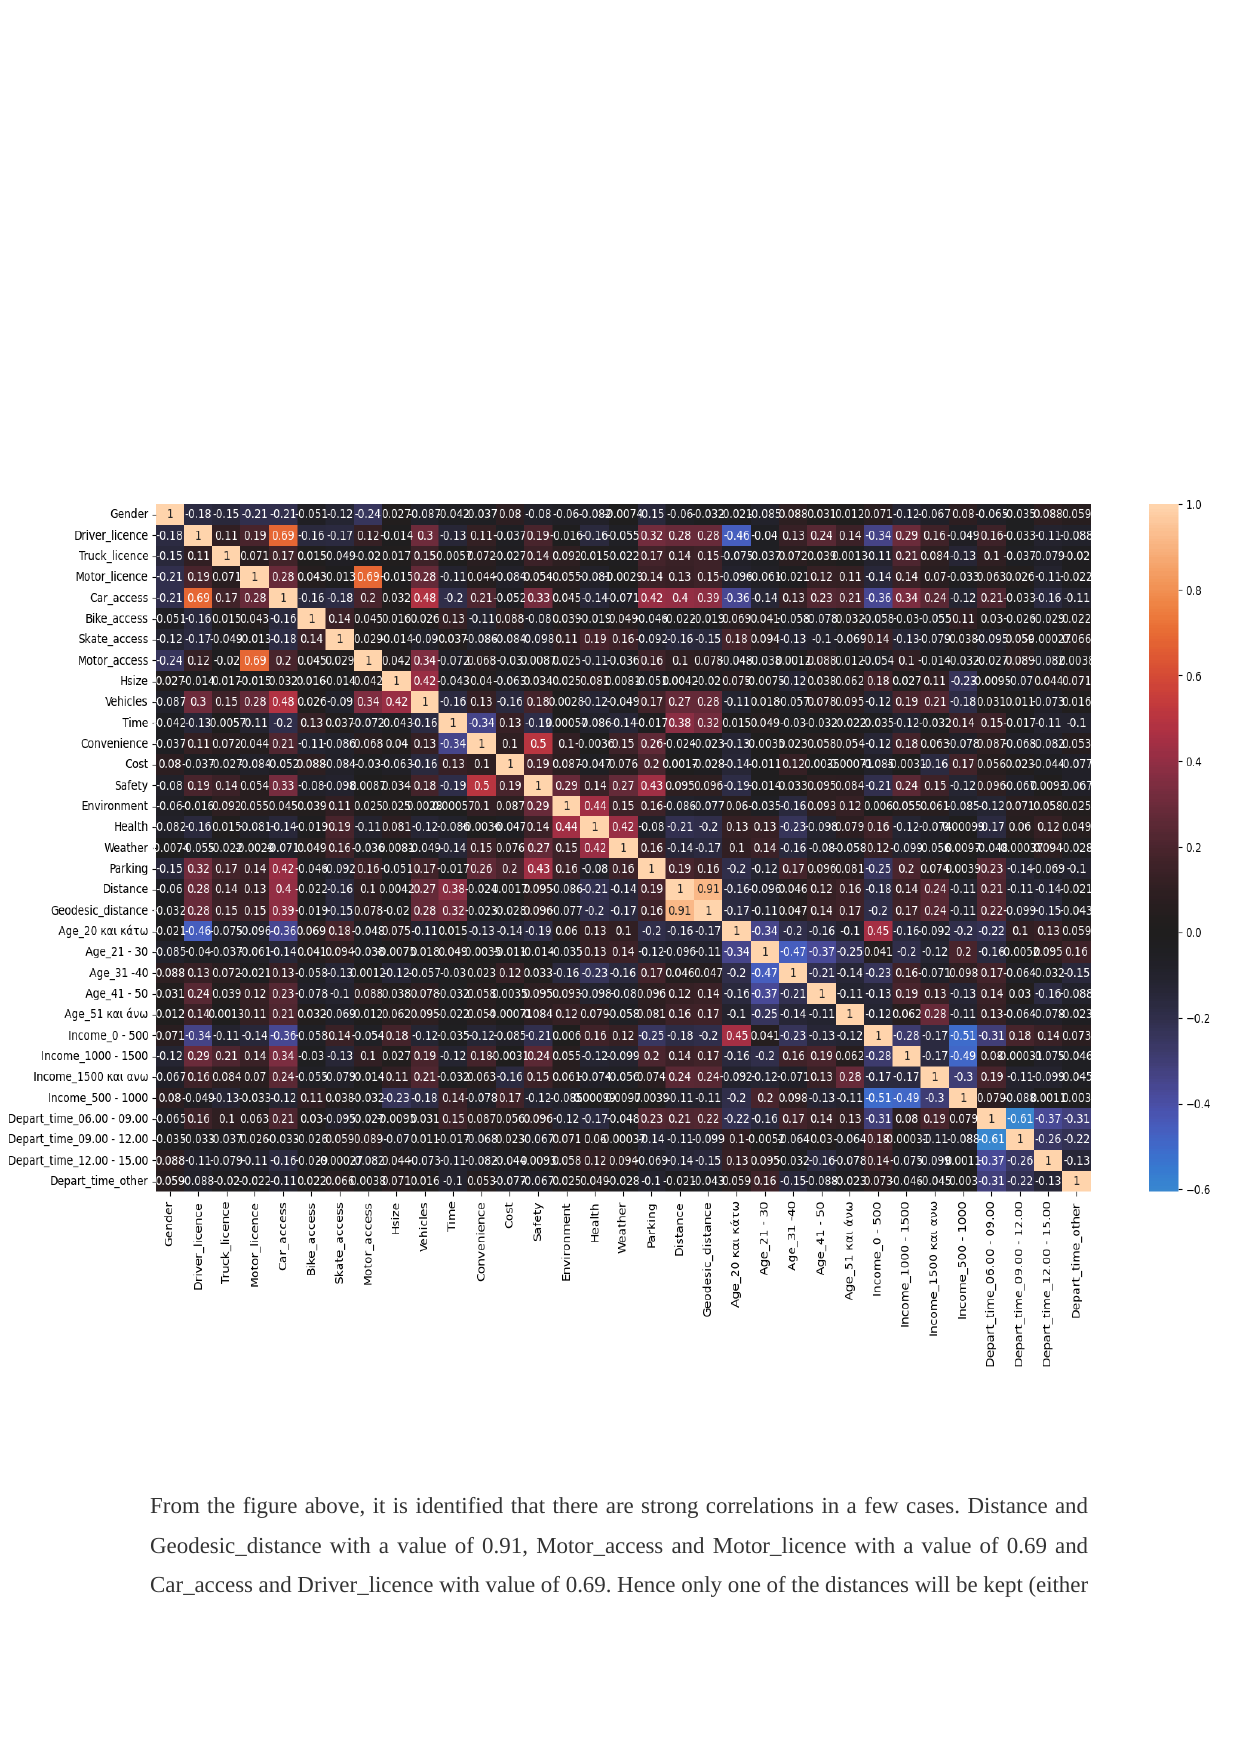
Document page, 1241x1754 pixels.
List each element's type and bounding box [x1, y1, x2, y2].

text [150, 1492, 1090, 1598]
picture [0, 491, 1218, 1375]
